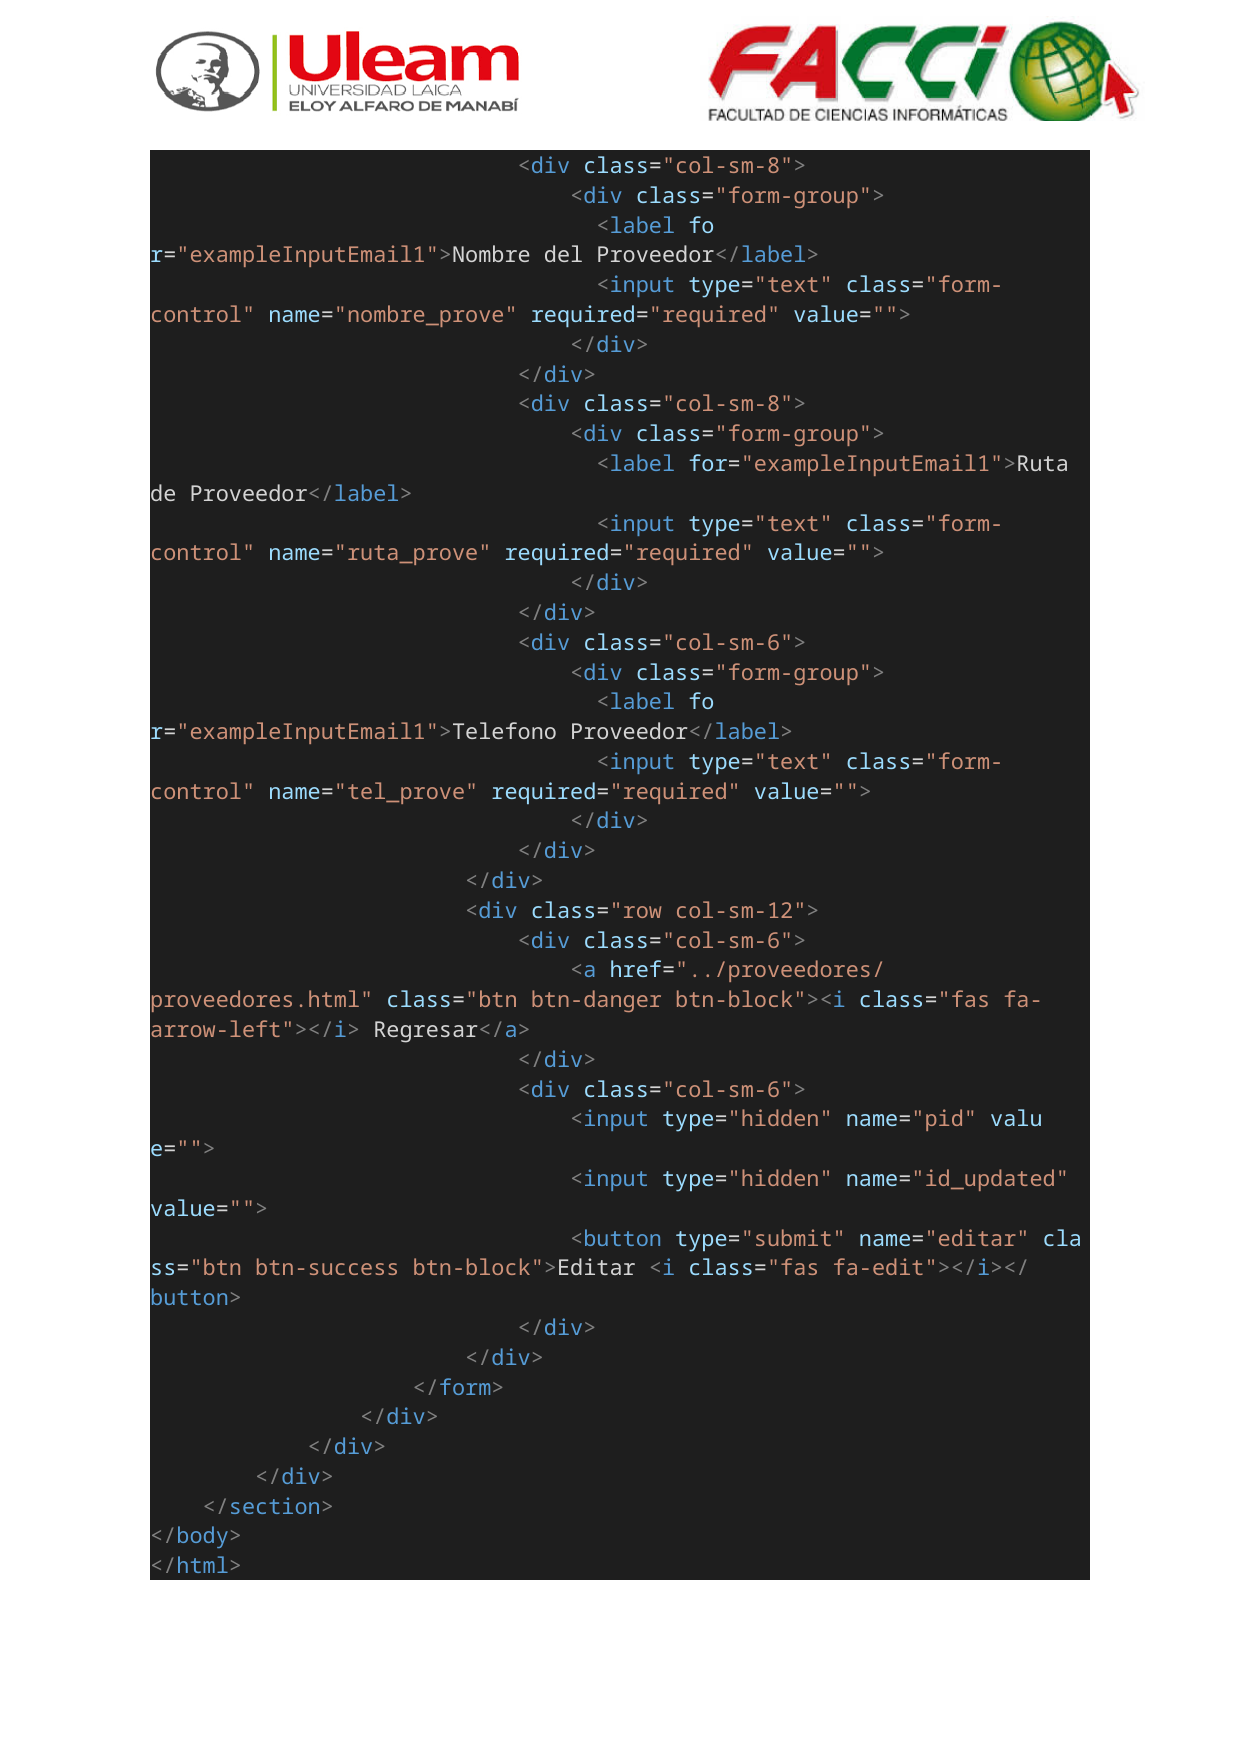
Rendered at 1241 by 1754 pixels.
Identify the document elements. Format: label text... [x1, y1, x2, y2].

text <label for="exampleInputEmail1">Telefono Proveedor</label> [150, 686, 1090, 746]
text <input type="hidden" name="pid" value=""> [150, 1103, 1090, 1163]
text </form> [150, 1371, 1090, 1401]
text <div class="form-group"> [150, 180, 1090, 209]
text </div> [150, 329, 1090, 358]
text <div class="col-sm-8"> [150, 388, 1090, 418]
text <input type="text" class="form-control" name="nombre_prove" required="required" value=""> [150, 269, 1090, 329]
text <label for="exampleInputEmail1">Nombre del Proveedor</label> [150, 209, 1090, 269]
text <div class="form-group"> [150, 418, 1090, 448]
text </body> [150, 1520, 1090, 1550]
text </div> [150, 567, 1090, 597]
text </div> [150, 835, 1090, 865]
text </section> [150, 1491, 1090, 1520]
text </div> [150, 1461, 1090, 1491]
text <input type="text" class="form-control" name="tel_prove" required="required" value=""> [150, 746, 1090, 805]
text <button type="submit" name="editar" class="btn btn-success btn-block">Editar <i class="fas fa-edit"></i></button> [150, 1222, 1090, 1312]
text <label for="exampleInputEmail1">Ruta de Proveedor</label> [150, 448, 1090, 507]
text <input type="text" class="form-control" name="ruta_prove" required="required" value=""> [150, 507, 1090, 567]
text <div class="col-sm-6"> [150, 924, 1090, 954]
text <div class="col-sm-6"> [150, 1073, 1090, 1103]
text <div class="col-sm-8"> [150, 150, 1090, 180]
text </div> [150, 1401, 1090, 1431]
text <a href="../proveedores/proveedores.html" class="btn btn-danger btn-block"><i class="fas fa-arrow-left"></i> Regresar</a> [150, 954, 1090, 1044]
text </div> [150, 805, 1090, 835]
text </div> [150, 1431, 1090, 1461]
text </div> [150, 1342, 1090, 1371]
text </html> [150, 1550, 1090, 1580]
text <div class="row col-sm-12"> [150, 895, 1090, 924]
text <div class="form-group"> [150, 656, 1090, 686]
text </div> [150, 1044, 1090, 1073]
text </div> [150, 865, 1090, 895]
text <div class="col-sm-6"> [150, 627, 1090, 656]
text </div> [150, 1312, 1090, 1342]
text </div> [150, 358, 1090, 388]
text </div> [150, 597, 1090, 627]
text <input type="hidden" name="id_updated" value=""> [150, 1163, 1090, 1222]
